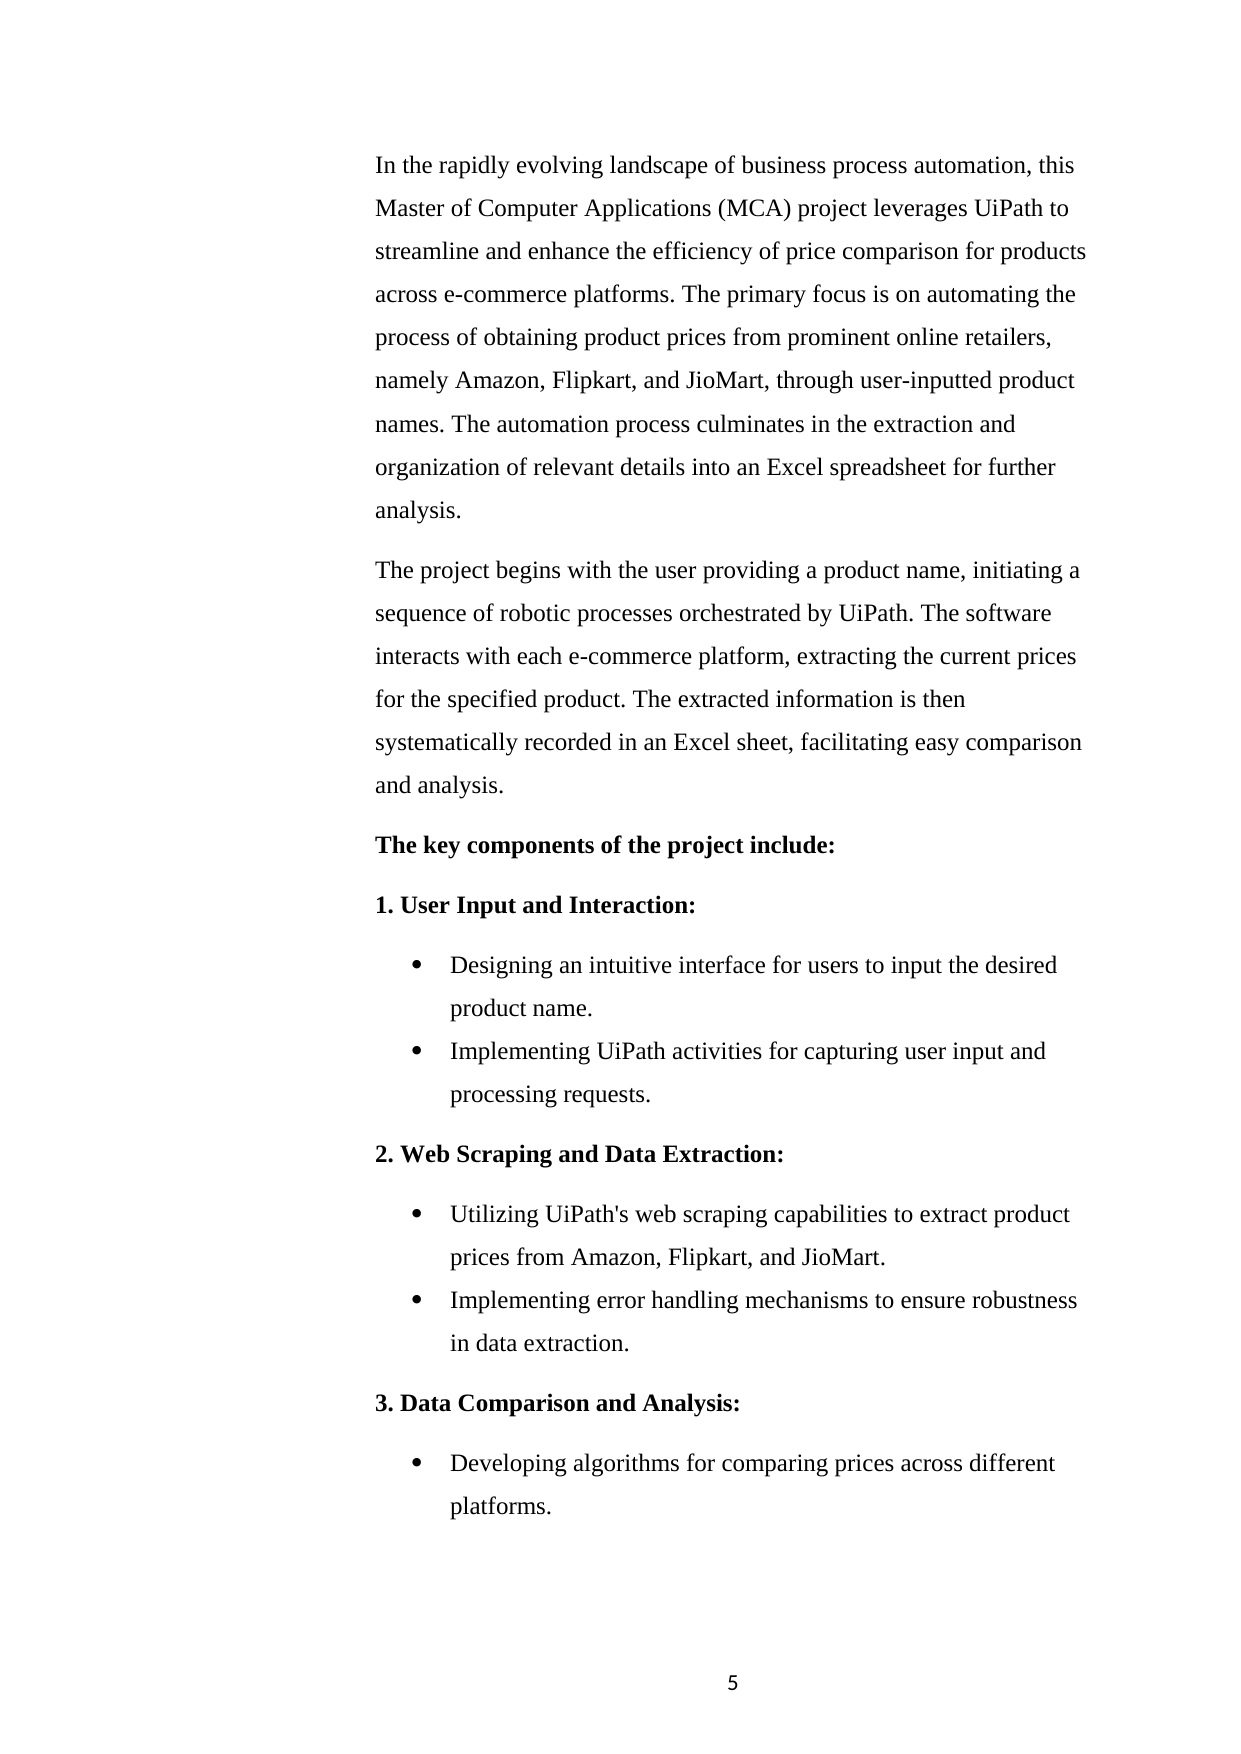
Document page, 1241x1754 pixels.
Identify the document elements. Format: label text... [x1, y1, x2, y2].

text 3. Data Comparison and Analysis: [375, 1388, 1090, 1417]
list Utilizing UiPath's web scraping capabilities to extract product prices from Amazon, Flipkart, and JioMart. [412, 1199, 1090, 1271]
text The project begins with the user providing a product name, initiating a sequence of robotic processes orchestrated by UiPath. The software interacts with each e-commerce platform, extracting the current prices for the specified product. The extracted information is then systematically recorded in an Excel sheet, facilitating easy comparison and analysis. [375, 555, 1090, 799]
list Implementing error handling mechanisms to ensure robustness in data extraction. [412, 1285, 1090, 1357]
text In the rapidly evolving landscape of business process automation, this Master of Computer Applications (MCA) project leverages UiPath to streamline and enhance the efficiency of price comparison for products across e-commerce platforms. The primary focus is on automating the process of obtaining product prices from prominent online retailers, namely Amazon, Flipkart, and JioMart, through user-inputted product names. The automation process culminates in the extraction and organization of relevant details into an Excel spreadsheet for further analysis. [375, 150, 1090, 524]
text The key components of the project include: [375, 830, 1090, 859]
list Developing algorithms for comparing prices across different platforms. [412, 1448, 1090, 1519]
list Implementing UiPath activities for capturing user input and processing requests. [412, 1036, 1090, 1108]
text 2. Web Scraping and Data Extraction: [375, 1139, 1090, 1168]
list Designing an intuitive interface for users to input the desired product name. [412, 950, 1090, 1022]
text 1. User Input and Interaction: [375, 890, 1090, 919]
